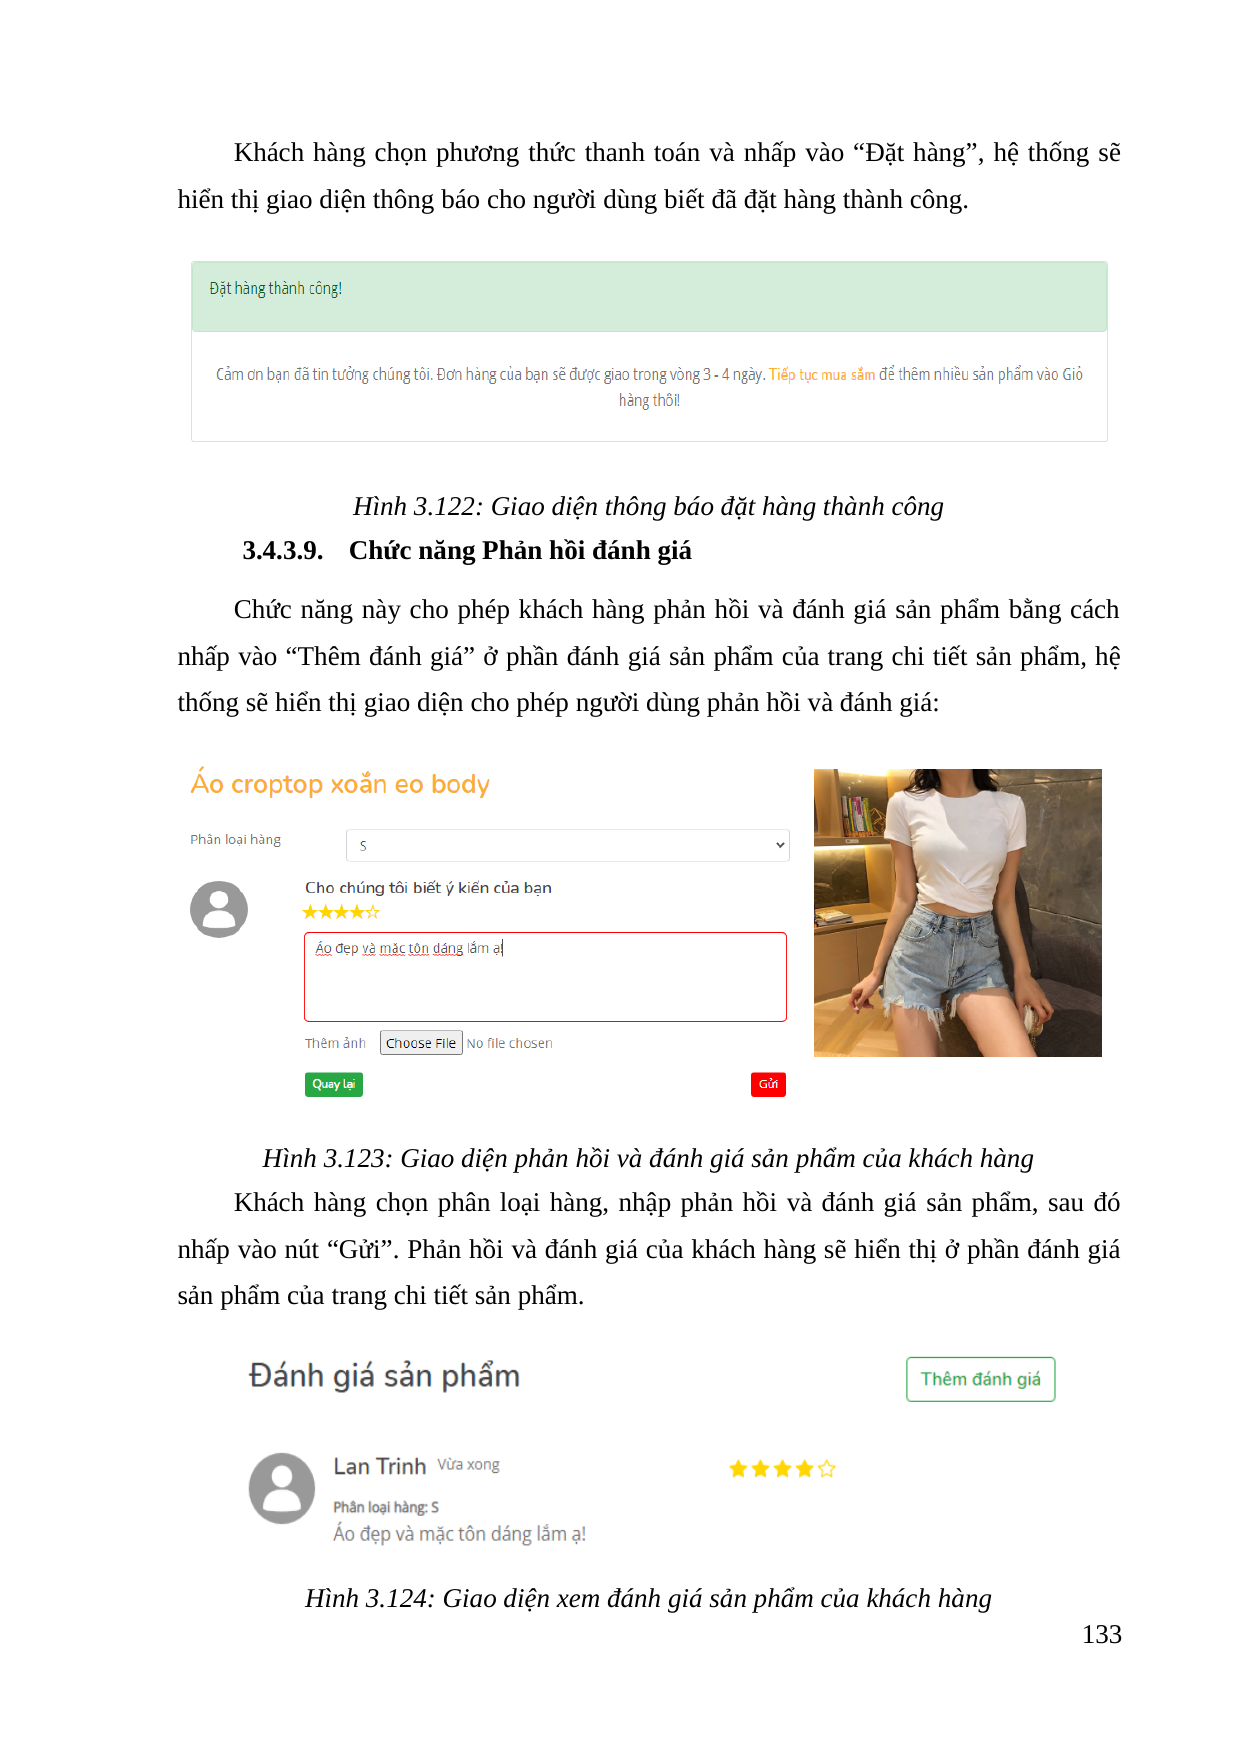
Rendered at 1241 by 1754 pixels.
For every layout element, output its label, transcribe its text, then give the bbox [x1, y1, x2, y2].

subtitle Chức năng Phản hồi đánh giá [242, 534, 1122, 565]
text Chức năng này cho phép khách hàng phản hồi và đánh giá sản phẩm bằng cách nhấp vào “Thêm đánh giá” ở phần đánh giá sản phẩm của trang chi tiết sản phẩm, hệ thống sẽ hiển thị giao diện cho phép người dùng phản hồi và đánh giá: [177, 593, 1122, 717]
picture [177, 1338, 1123, 1555]
text Khách hàng chọn phương thức thanh toán và nhấp vào “Đặt hàng”, hệ thống sẽ hiển thị giao diện thông báo cho người dùng biết đã đặt hàng thành công. [177, 136, 1122, 214]
picture [177, 745, 1123, 1115]
picture [177, 241, 1123, 463]
text Khách hàng chọn phân loại hàng, nhập phản hồi và đánh giá sản phẩm, sau đó nhấp vào nút “Gửi”. Phản hồi và đánh giá của khách hàng sẽ hiển thị ở phần đánh giá sản phẩm của trang chi tiết sản phẩm. [177, 1186, 1122, 1311]
